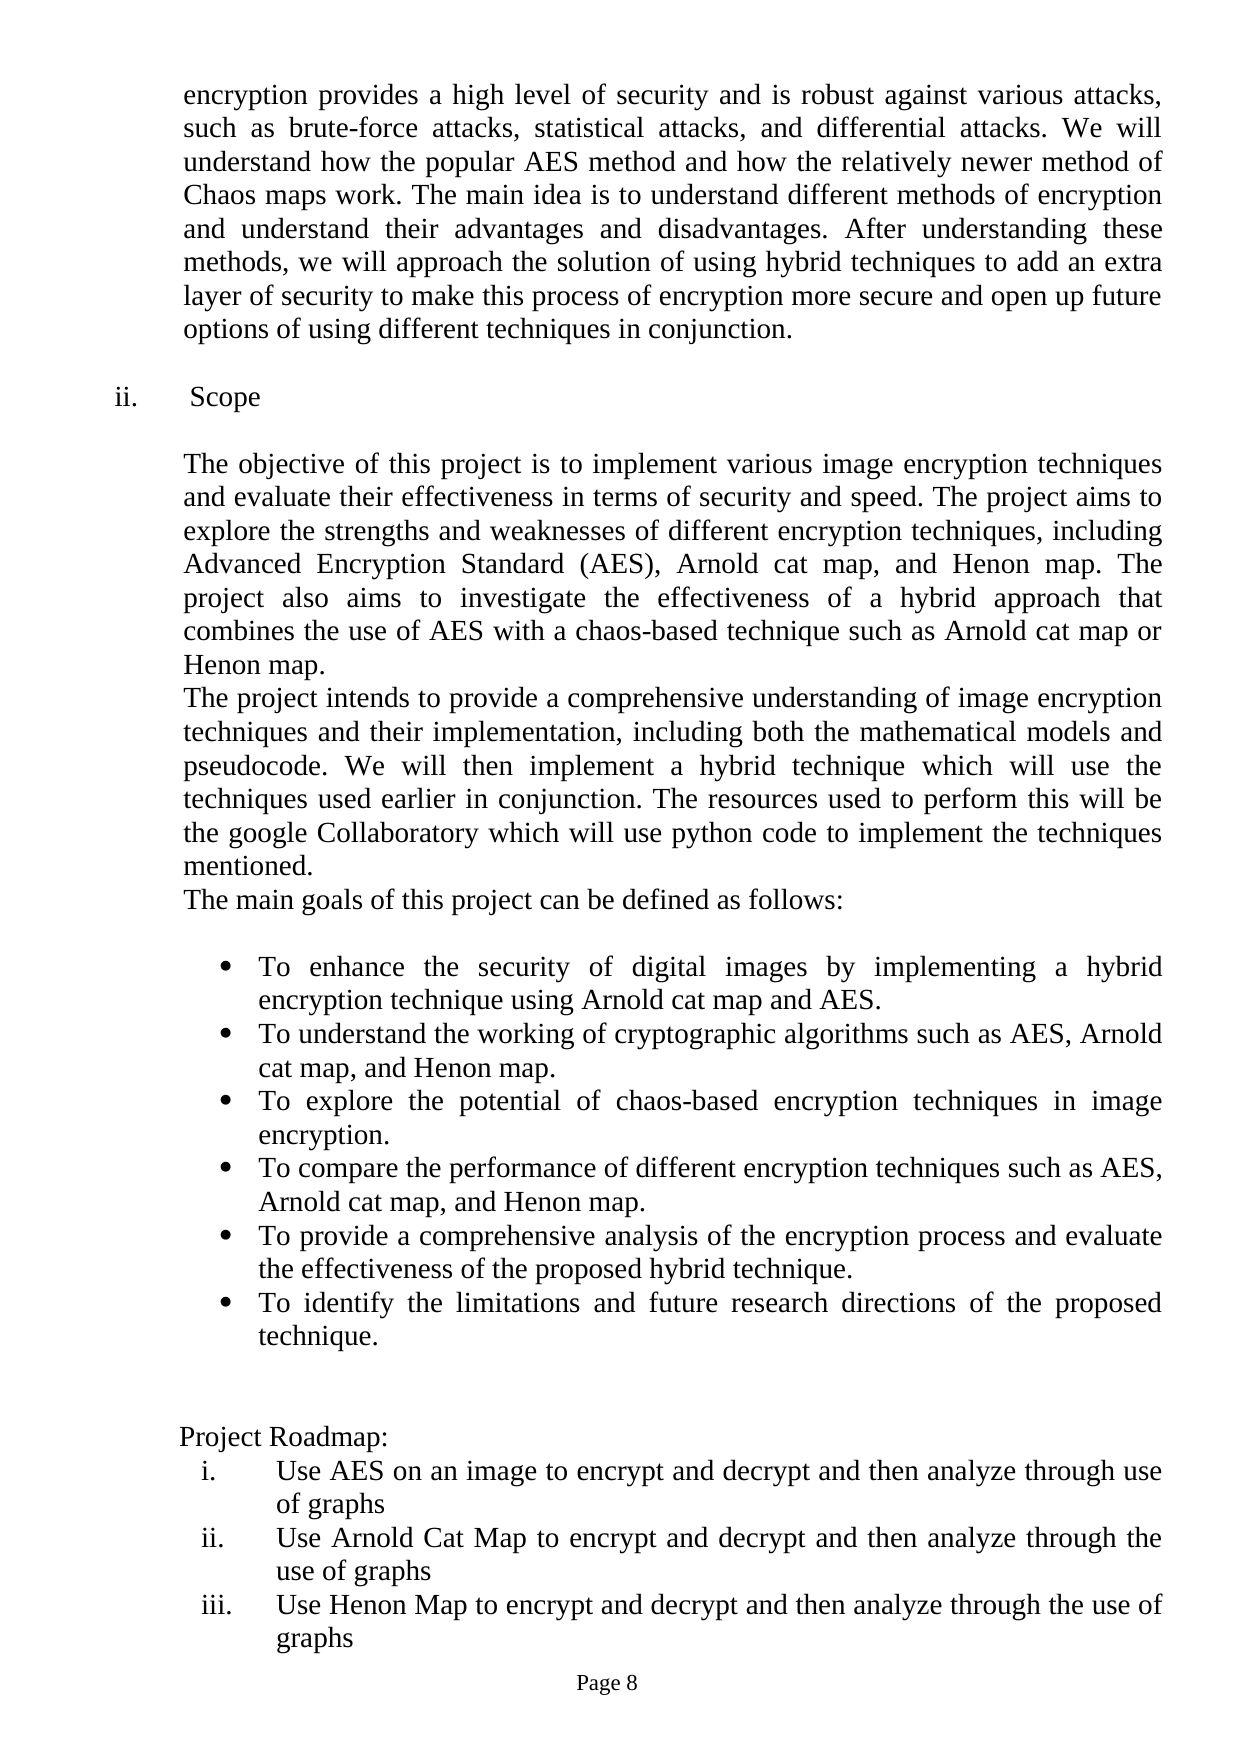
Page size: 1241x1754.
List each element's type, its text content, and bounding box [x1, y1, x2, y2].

list Use Henon Map to encrypt and decrypt and then analyze through the use of graphs [201, 1587, 1163, 1654]
list Scope [114, 379, 1163, 412]
list To enhance the security of digital images by implementing a hybrid encryption technique using Arnold cat map and AES. [221, 949, 1163, 1016]
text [183, 77, 1163, 345]
list Use AES on an image to encrypt and decrypt and then analyze through use of graphs [201, 1453, 1163, 1520]
list To identify the limitations and future research directions of the proposed technique. [221, 1285, 1163, 1352]
list Use Arnold Cat Map to encrypt and decrypt and then analyze through the use of graphs [201, 1520, 1163, 1587]
text Project Roadmap: [77, 1419, 1163, 1453]
list To understand the working of cryptographic algorithms such as AES, Arnold cat map, and Henon map. [221, 1016, 1163, 1083]
list To provide a comprehensive analysis of the encryption process and evaluate the effectiveness of the proposed hybrid technique. [221, 1218, 1163, 1285]
text The project intends to provide a comprehensive understanding of image encryption techniques and their implementation, including both the mathematical models and pseudocode. We will then implement a hybrid technique which will use the techniques used earlier in conjunction. The resources used to perform this will be the google Collaboratory which will use python code to implement the techniques mentioned. The main goals of this project can be defined as follows: [183, 681, 1163, 915]
list To explore the potential of chaos-based encryption techniques in image encryption. [221, 1083, 1163, 1150]
list To compare the performance of different encryption techniques such as AES, Arnold cat map, and Henon map. [221, 1150, 1163, 1218]
text The objective of this project is to implement various image encryption techniques and evaluate their effectiveness in terms of security and speed. The project aims to explore the strengths and weaknesses of different encryption techniques, including Advanced Encryption Standard (AES), Arnold cat map, and Henon map. The project also aims to investigate the effectiveness of a hybrid approach that combines the use of AES with a chaos-based technique such as Arnold cat map or Henon map. [183, 446, 1163, 681]
